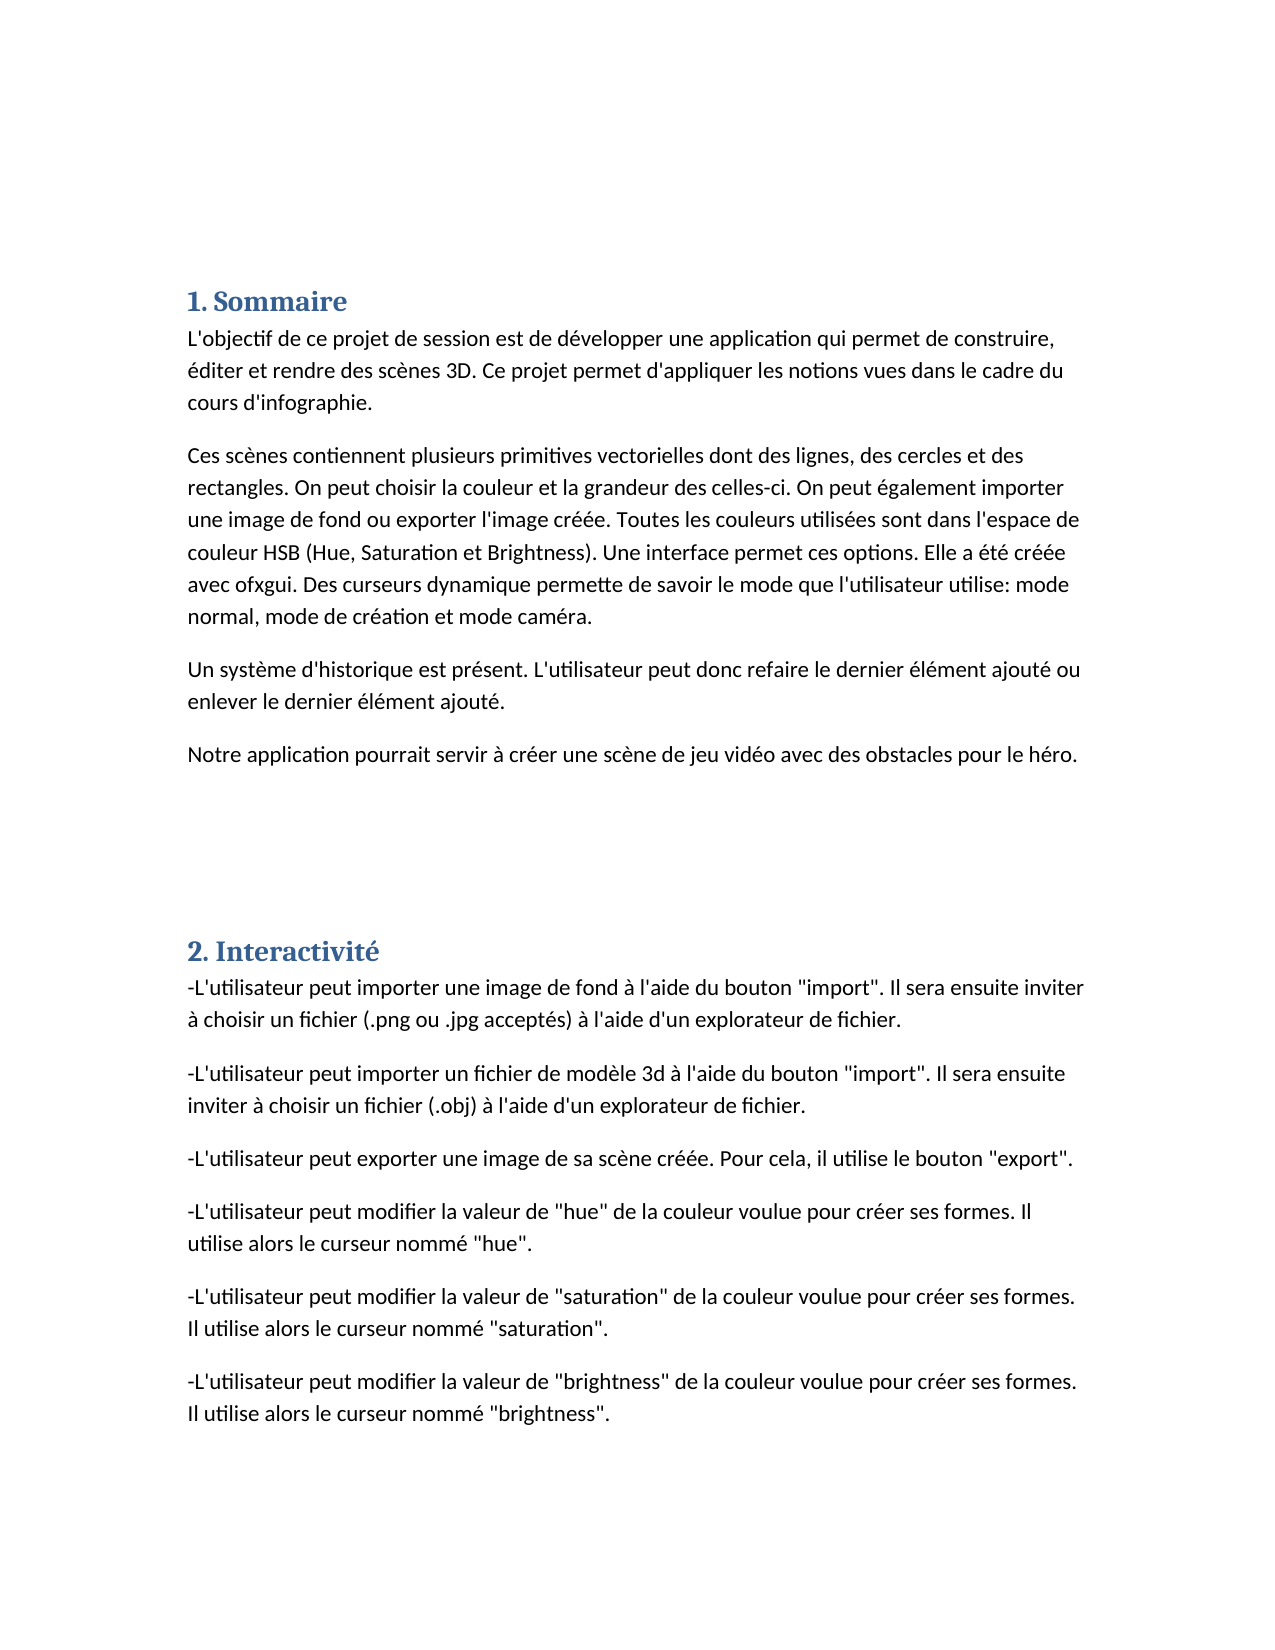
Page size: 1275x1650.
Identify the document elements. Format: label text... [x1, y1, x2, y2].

text Ces scènes contiennent plusieurs primitives vectorielles dont des lignes, des cercles et des rectangles. On peut choisir la couleur et la grandeur des celles-ci. On peut également importer une image de fond ou exporter l'image créée. Toutes les couleurs utilisées sont dans l'espace de couleur HSB (Hue, Saturation et Brightness). Une interface permet ces options. Elle a été créée avec ofxgui. Des curseurs dynamique permette de savoir le mode que l'utilisateur utilise: mode normal, mode de création et mode caméra. [187, 441, 1087, 630]
text -L'utilisateur peut exporter une image de sa scène créée. Pour cela, il utilise le bouton "export". [187, 1144, 1087, 1172]
text 1. Sommaire [187, 285, 1087, 319]
text Un système d'historique est présent. L'utilisateur peut donc refaire le dernier élément ajouté ou enlever le dernier élément ajouté. [187, 655, 1087, 715]
text -L'utilisateur peut modifier la valeur de "hue" de la couleur voulue pour créer ses formes. Il utilise alors le curseur nommé "hue". [187, 1197, 1087, 1257]
text -L'utilisateur peut importer une image de fond à l'aide du bouton "import". Il sera ensuite inviter à choisir un fichier (.png ou .jpg acceptés) à l'aide d'un explorateur de fichier. [187, 973, 1087, 1034]
text Notre application pourrait servir à créer une scène de jeu vidéo avec des obstacles pour le héro. [187, 740, 1087, 768]
text -L'utilisateur peut modifier la valeur de "brightness" de la couleur voulue pour créer ses formes. Il utilise alors le curseur nommé "brightness". [187, 1367, 1087, 1427]
text 2. Interactivité [187, 935, 1087, 968]
text -L'utilisateur peut modifier la valeur de "saturation" de la couleur voulue pour créer ses formes. Il utilise alors le curseur nommé "saturation". [187, 1282, 1087, 1342]
text L'objectif de ce projet de session est de développer une application qui permet de construire, éditer et rendre des scènes 3D. Ce projet permet d'appliquer les notions vues dans le cadre du cours d'infographie. [187, 324, 1087, 416]
text -L'utilisateur peut importer un fichier de modèle 3d à l'aide du bouton "import". Il sera ensuite inviter à choisir un fichier (.obj) à l'aide d'un explorateur de fichier. [187, 1059, 1087, 1119]
